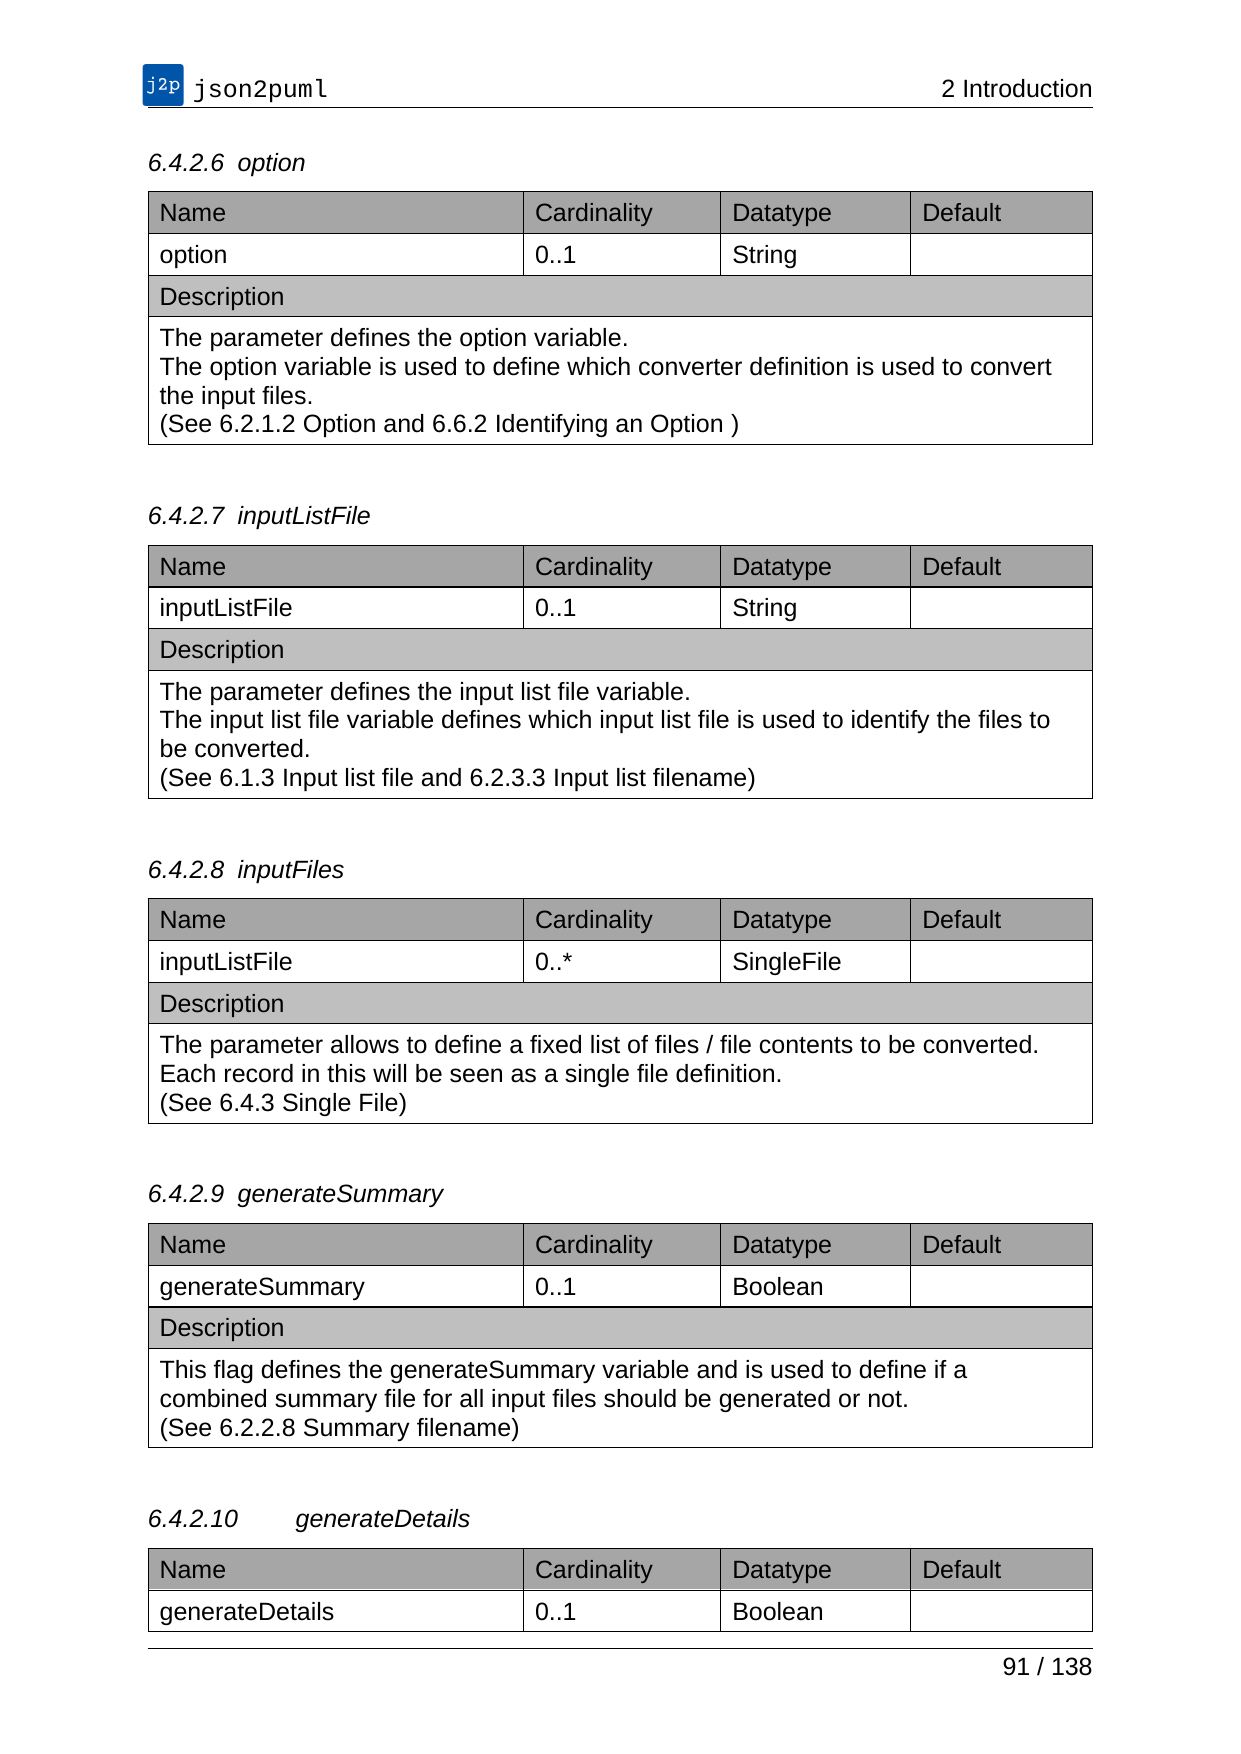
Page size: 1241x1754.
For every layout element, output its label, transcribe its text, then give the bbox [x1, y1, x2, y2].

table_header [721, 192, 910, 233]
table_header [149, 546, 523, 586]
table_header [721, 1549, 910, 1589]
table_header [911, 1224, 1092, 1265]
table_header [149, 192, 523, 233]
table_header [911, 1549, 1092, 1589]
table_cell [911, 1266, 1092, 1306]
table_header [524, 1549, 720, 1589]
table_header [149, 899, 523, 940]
subtitle option [148, 148, 1093, 176]
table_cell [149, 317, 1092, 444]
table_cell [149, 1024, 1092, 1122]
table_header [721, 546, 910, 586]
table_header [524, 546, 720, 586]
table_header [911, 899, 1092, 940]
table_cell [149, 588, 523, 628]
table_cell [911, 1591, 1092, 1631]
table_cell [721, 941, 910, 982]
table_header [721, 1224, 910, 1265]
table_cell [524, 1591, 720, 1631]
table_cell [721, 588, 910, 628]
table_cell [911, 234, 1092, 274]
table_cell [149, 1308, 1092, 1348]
subtitle inputFiles [148, 855, 1093, 883]
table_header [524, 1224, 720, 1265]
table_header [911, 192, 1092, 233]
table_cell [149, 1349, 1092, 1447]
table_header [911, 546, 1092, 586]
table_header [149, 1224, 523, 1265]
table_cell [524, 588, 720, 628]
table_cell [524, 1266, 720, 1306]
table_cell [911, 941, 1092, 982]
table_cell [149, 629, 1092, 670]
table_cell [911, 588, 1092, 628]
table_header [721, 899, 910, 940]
subtitle generateDetails [148, 1504, 1093, 1533]
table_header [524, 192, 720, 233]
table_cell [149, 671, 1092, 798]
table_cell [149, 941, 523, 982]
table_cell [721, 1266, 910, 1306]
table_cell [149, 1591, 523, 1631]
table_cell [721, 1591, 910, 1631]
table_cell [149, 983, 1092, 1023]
picture [142, 64, 184, 106]
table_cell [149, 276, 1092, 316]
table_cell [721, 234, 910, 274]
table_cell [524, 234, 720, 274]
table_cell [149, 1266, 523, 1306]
subtitle inputListFile [148, 501, 1093, 530]
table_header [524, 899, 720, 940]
subtitle generateSummary [148, 1179, 1093, 1208]
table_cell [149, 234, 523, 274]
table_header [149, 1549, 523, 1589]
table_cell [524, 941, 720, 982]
